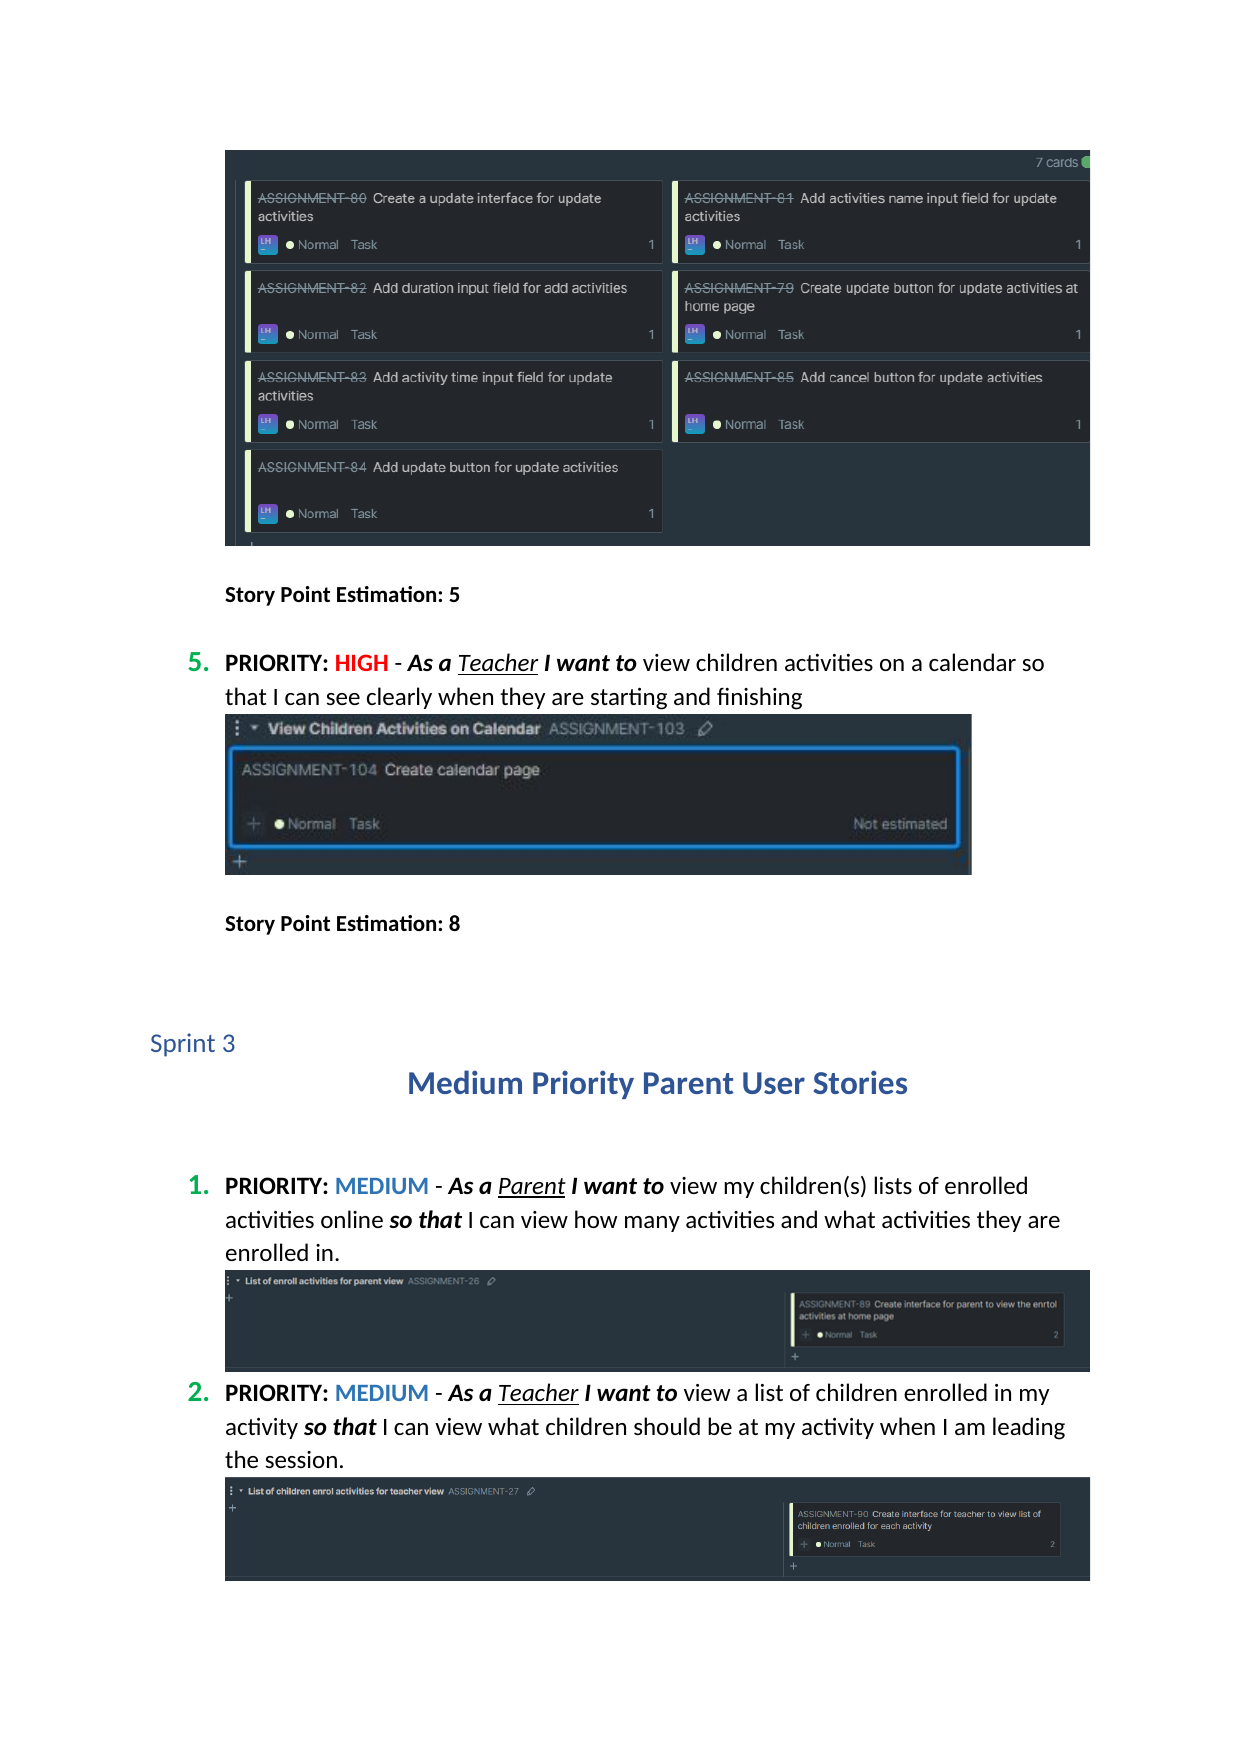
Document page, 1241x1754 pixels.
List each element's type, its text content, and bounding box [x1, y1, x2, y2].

picture [225, 1477, 1091, 1581]
list PRIORITY: MEDIUM - As a Teacher I want to view a list of children enrolled in my activity so that I can view what children should be at my activity when I am leading the session. [187, 1373, 1090, 1475]
list Medium Priority Parent User Stories [225, 1062, 1090, 1103]
picture [225, 1270, 1090, 1372]
picture [225, 150, 1091, 546]
subtitle Sprint 3 [150, 1026, 1090, 1059]
picture [225, 714, 972, 875]
list PRIORITY: MEDIUM - As a Parent I want to view my children(s) lists of enrolled activities online so that I can view how many activities and what activities they are enrolled in. [187, 1166, 1090, 1268]
list Story Point Estimation: 8 [225, 909, 1090, 938]
list Story Point Estimation: 5 [225, 580, 1090, 608]
list PRIORITY: HIGH - As a Teacher I want to view children activities on a calendar so that I can see clearly when they are starting and finishing [187, 643, 1090, 712]
